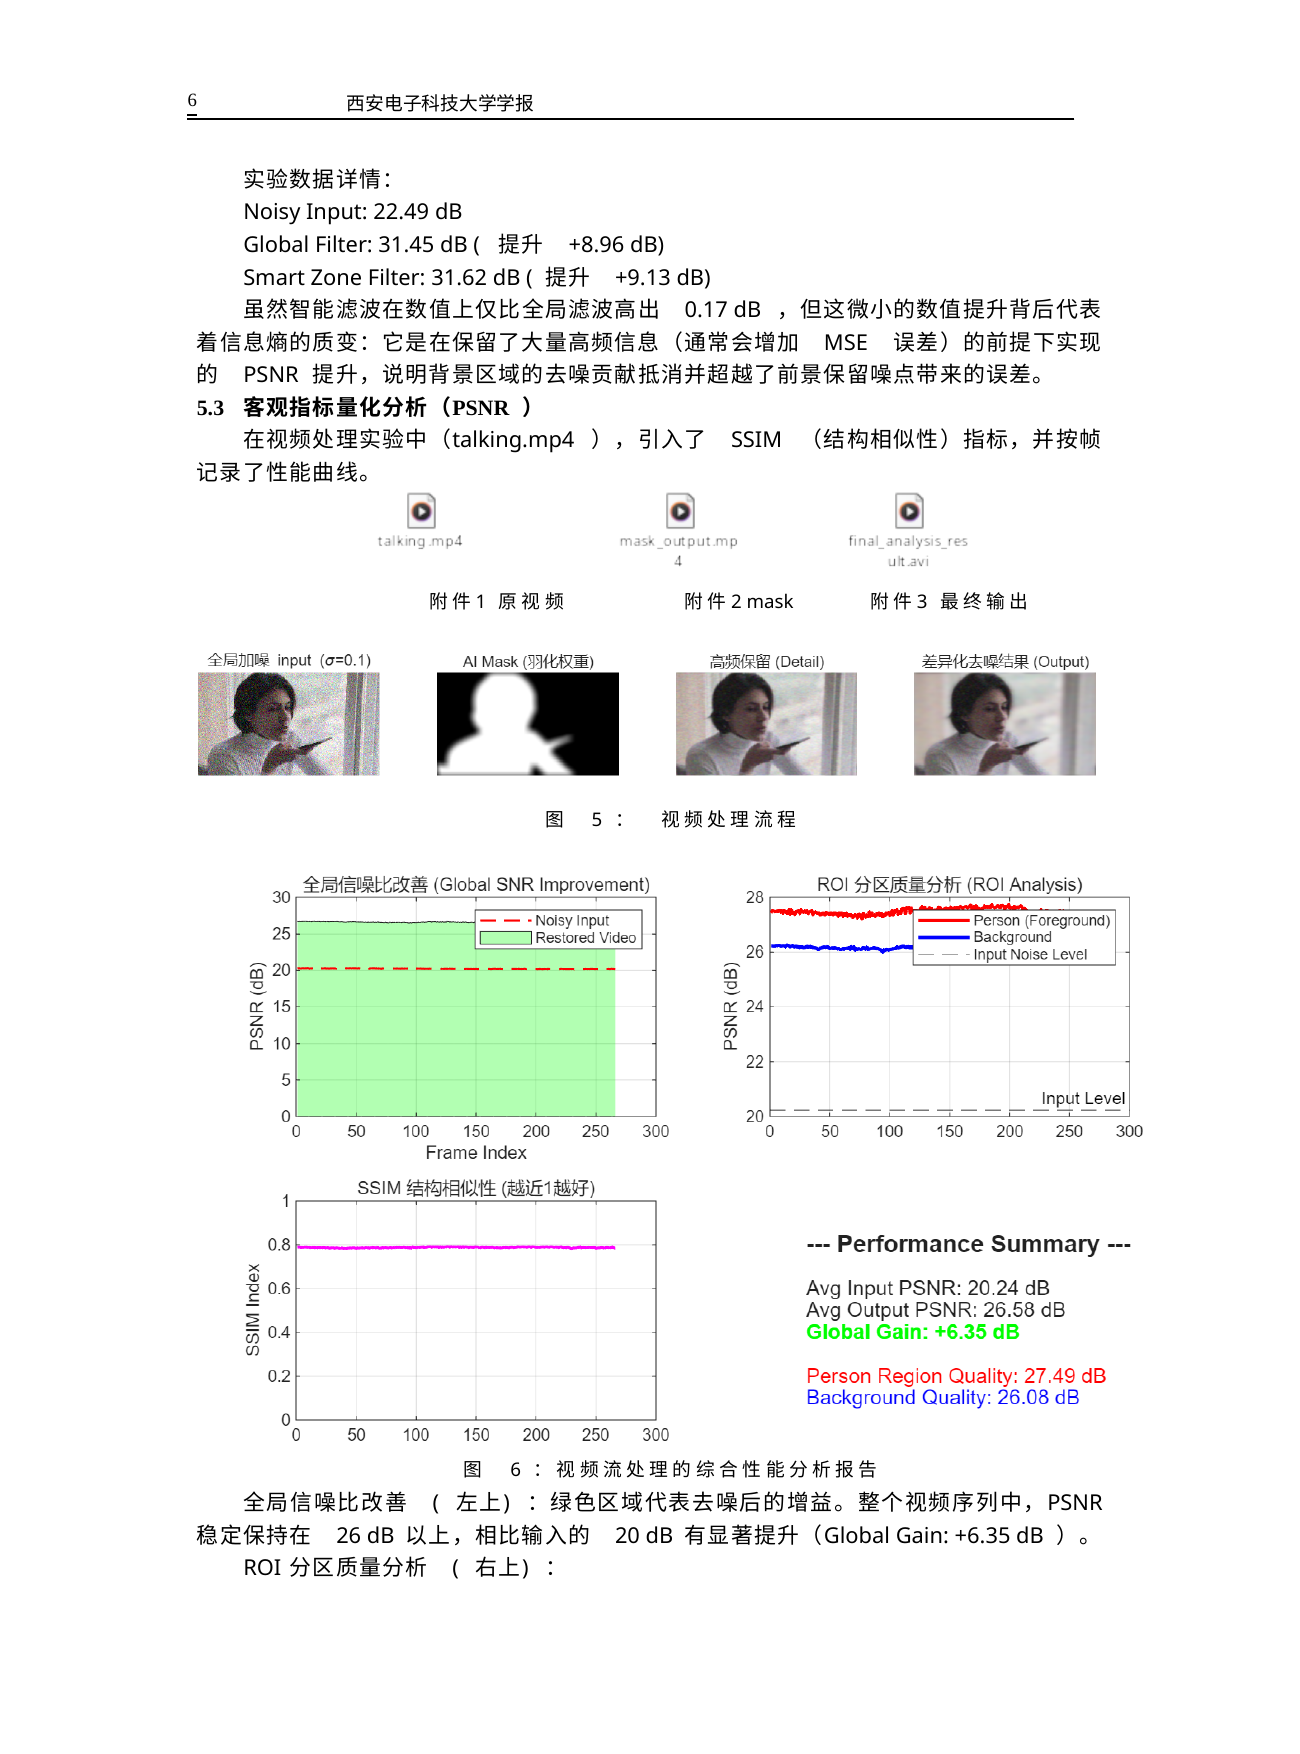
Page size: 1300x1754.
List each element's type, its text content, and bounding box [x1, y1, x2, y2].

text 图 6：视频流处理的综合性能分析报告 [197, 1452, 1102, 1485]
text 在视频处理实验中（talking.mp4），引入了 SSIM（结构相似性）指标，并按帧记录了性能曲线。 [197, 422, 1102, 487]
text 全局信噪比改善 (左上)：绿色区域代表去噪后的增益。整个视频序列中，PSNR 稳定保持在 26 dB 以上，相比输入的 20 dB 有显著提升（Global Gain: +6.35 dB）。 [197, 1485, 1102, 1550]
text Global Filter: 31.45 dB (提升 +8.96 dB) [197, 227, 1102, 259]
list 客观指标量化分析（PSNR） [197, 389, 1102, 422]
picture [243, 873, 1143, 1442]
text 虽然智能滤波在数值上仅比全局滤波高出 0.17 dB，但这微小的数值提升背后代表着信息熵的质变：它是在保留了大量高频信息（通常会增加 MSE 误差）的前提下实现的 PSNR 提升，说明背景区域的去噪贡献抵消并超越了前景保留噪点带来的误差。 [197, 292, 1102, 389]
text 实验数据详情： [197, 162, 1102, 194]
text ROI分区质量分析 (右上)： [197, 1550, 1102, 1582]
picture [196, 651, 1097, 777]
text 图 5： 视频处理流程 [197, 802, 1102, 835]
text Smart Zone Filter: 31.62 dB (提升 +9.13 dB) [197, 259, 1102, 292]
text Noisy Input: 22.49 dB [197, 194, 1102, 227]
text 附件1 原视频 附件2 mask 附件3 最终输出 [197, 584, 1102, 617]
